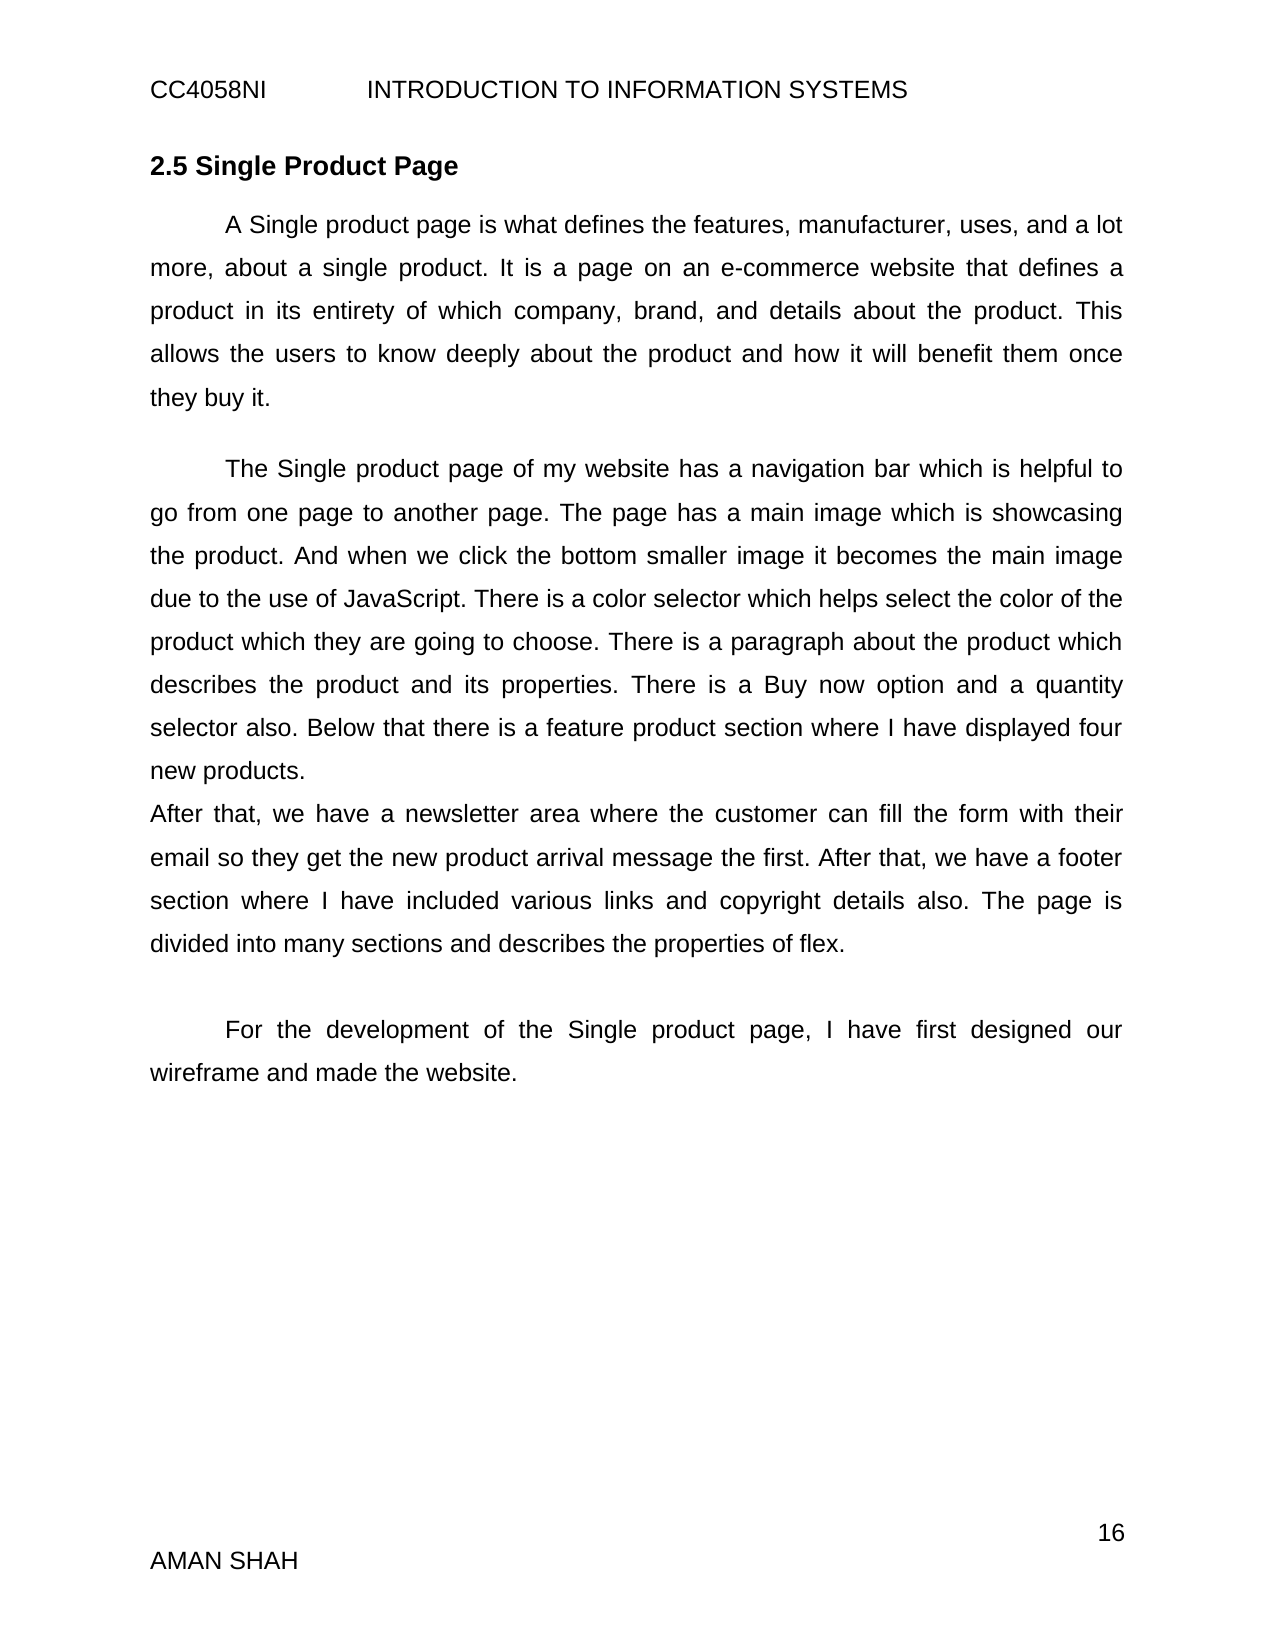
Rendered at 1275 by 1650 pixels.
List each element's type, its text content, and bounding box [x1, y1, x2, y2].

text After that, we have a newsletter area where the customer can fill the form with their email so they get the new product arrival message the first. After that, we have a footer section where I have included various links and copyright details also. The page is divided into many sections and describes the properties of flex. [150, 799, 1125, 957]
text For the development of the Single product page, I have first designed our wireframe and made the website. [150, 1015, 1125, 1087]
subtitle 2.5 Single Product Page [150, 150, 1125, 181]
text The Single product page of my website has a navigation bar which is helpful to go from one page to another page. The page has a main image which is showcasing the product. And when we click the bottom smaller image it becomes the main image due to the use of JavaScript. There is a color selector which helps select the color of the product which they are going to choose. There is a paragraph about the product which describes the product and its properties. There is a Buy now option and a quantity selector also. Below that there is a feature product section where I have displayed four new products. [150, 454, 1125, 785]
text A Single product page is what defines the features, manufacturer, uses, and a lot more, about a single product. It is a page on an e-commerce website that defines a product in its entirety of which company, brand, and details about the product. This allows the users to know deeply about the product and how it will benefit them once they buy it. [150, 210, 1125, 411]
